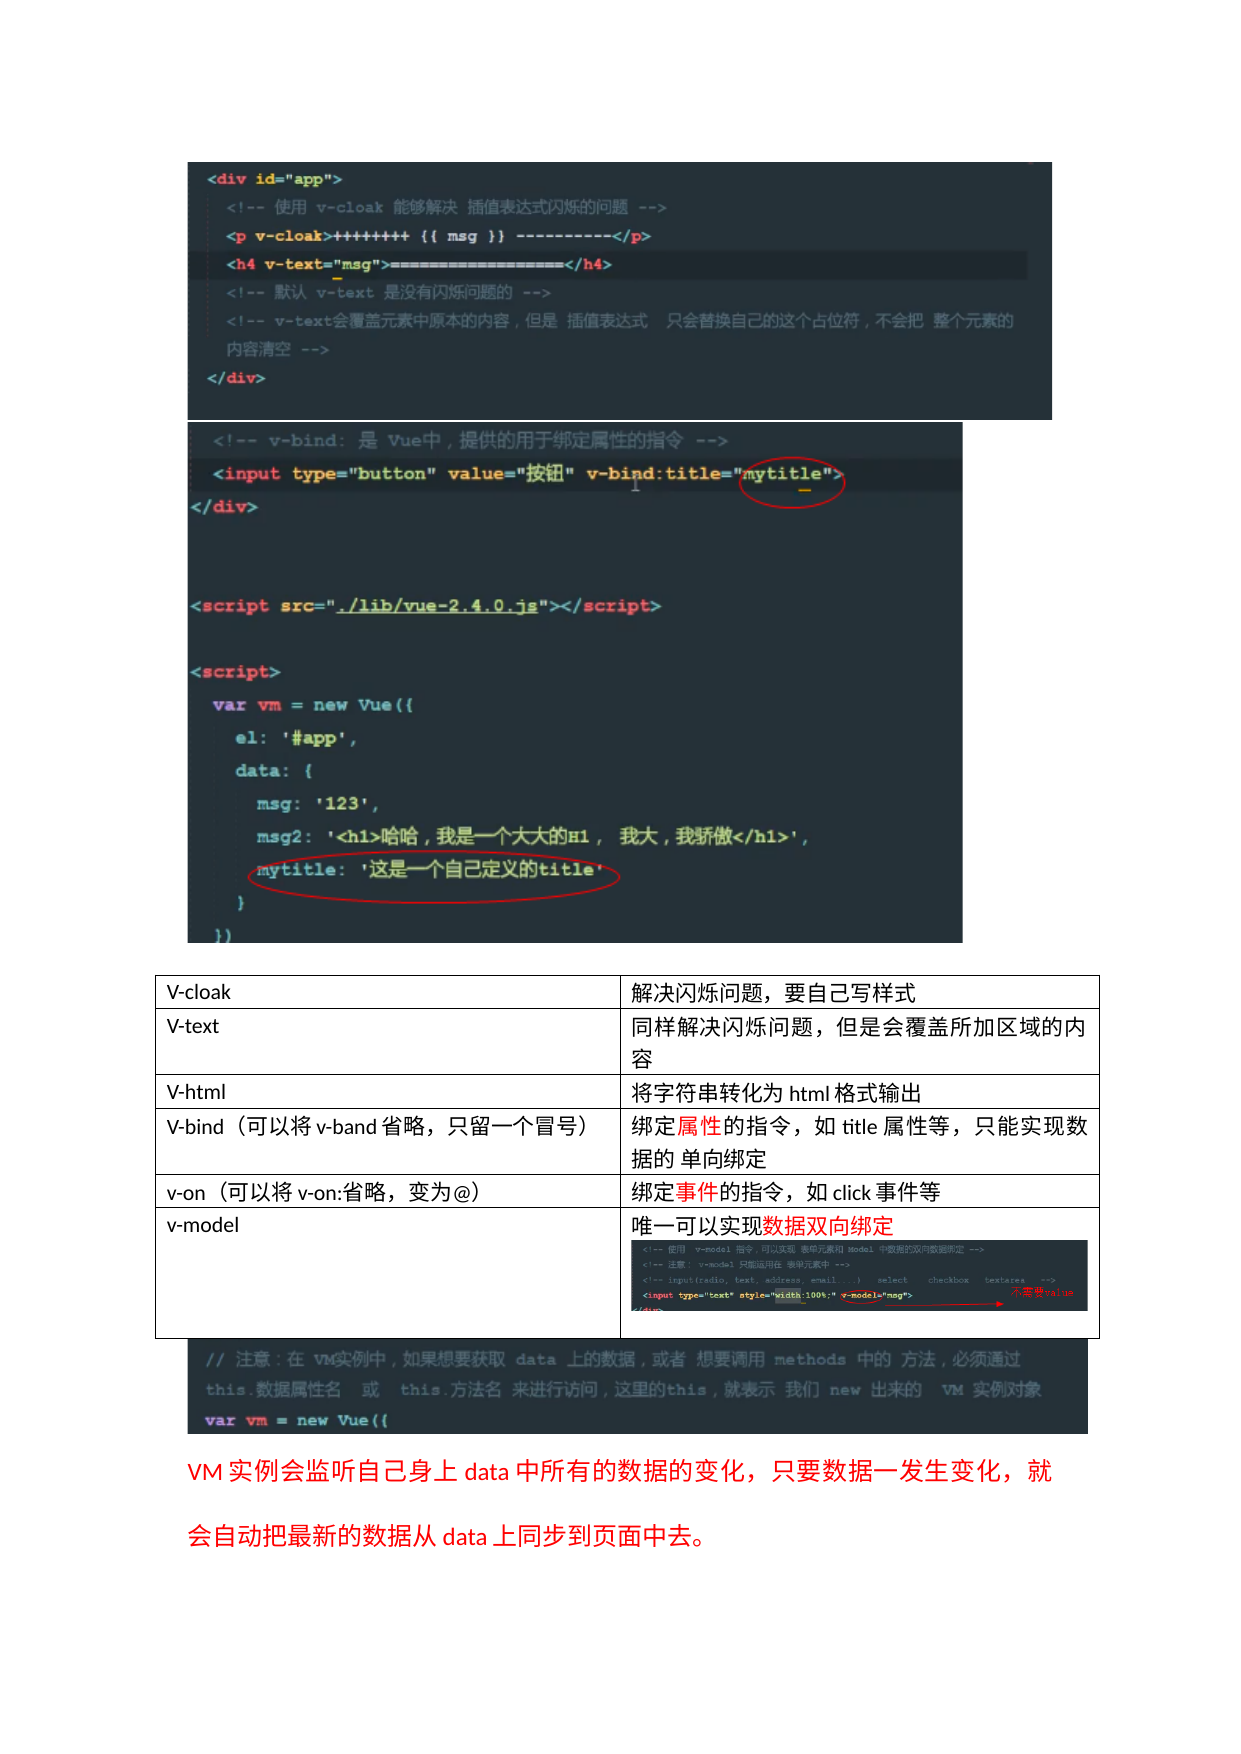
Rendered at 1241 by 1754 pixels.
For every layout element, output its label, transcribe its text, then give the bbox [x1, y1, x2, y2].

picture [187, 422, 963, 943]
table_cell 唯一可以实现数据双向绑定 [621, 1208, 1099, 1338]
table_cell v-model [156, 1208, 620, 1338]
table_cell V-html [156, 1075, 620, 1108]
table_cell 绑定属性的指令，如title属性等，只能实现数据的 单向绑定 [621, 1109, 1099, 1174]
table_cell V-text [156, 1009, 620, 1074]
table_header V-cloak [156, 976, 620, 1008]
table_cell 同样解决闪烁问题，但是会覆盖所加区域的内容 [621, 1009, 1099, 1074]
table_header 解决闪烁问题，要自己写样式 [621, 976, 1099, 1008]
picture [187, 162, 1053, 420]
picture [631, 1240, 1088, 1311]
table_cell 绑定事件的指令，如click事件等 [621, 1175, 1099, 1207]
table_cell V-bind（可以将v-band省略，只留一个冒号） [156, 1109, 620, 1174]
text VM实例会监听自己身上data中所有的数据的变化，只要数据一发生变化，就会自动把最新的数据从data上同步到页面中去。 [187, 1437, 1053, 1567]
picture [187, 1339, 1088, 1434]
table_cell 将字符串转化为html格式输出 [621, 1075, 1099, 1108]
table_cell v-on（可以将v-on:省略，变为@） [156, 1175, 620, 1207]
